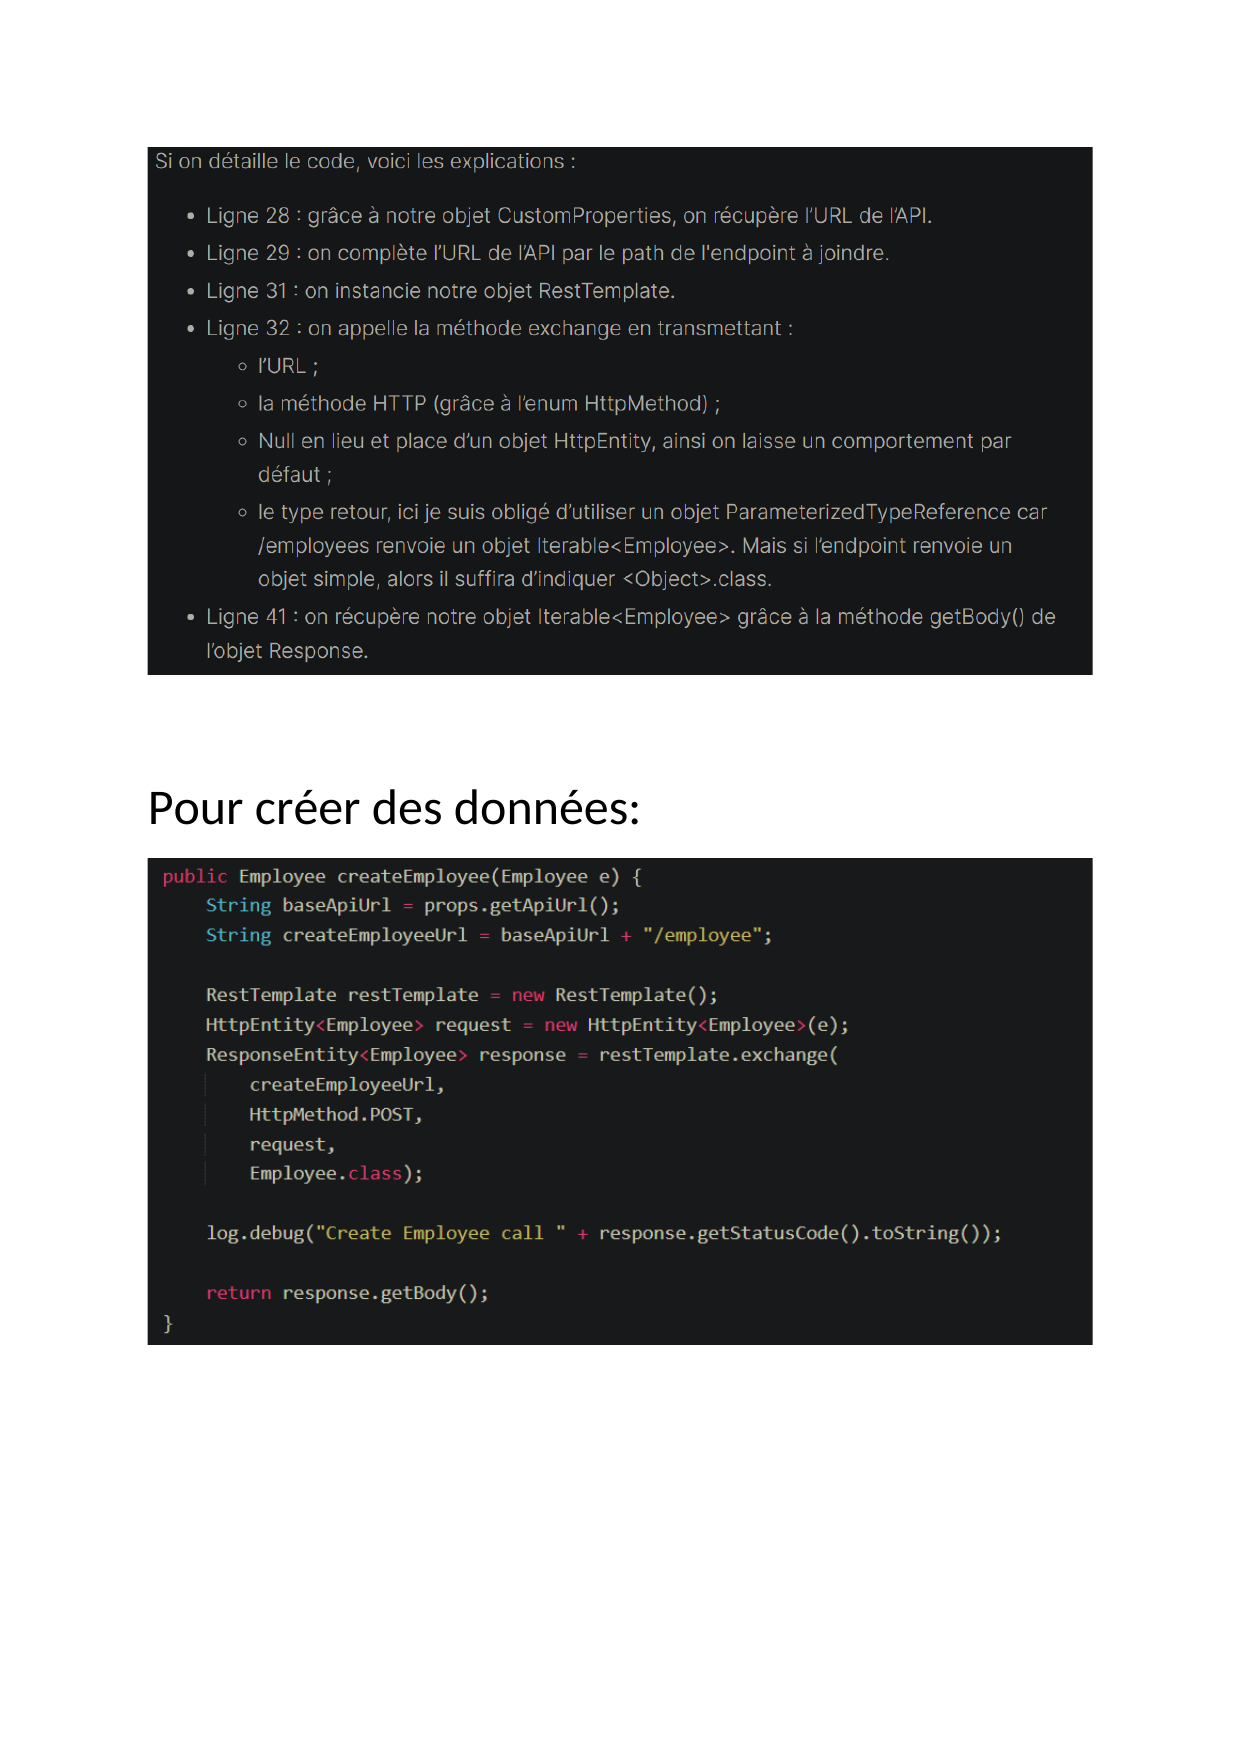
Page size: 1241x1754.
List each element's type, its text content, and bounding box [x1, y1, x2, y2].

picture [147, 858, 1093, 1345]
picture [147, 147, 1093, 675]
text Pour créer des données: [148, 776, 1093, 837]
